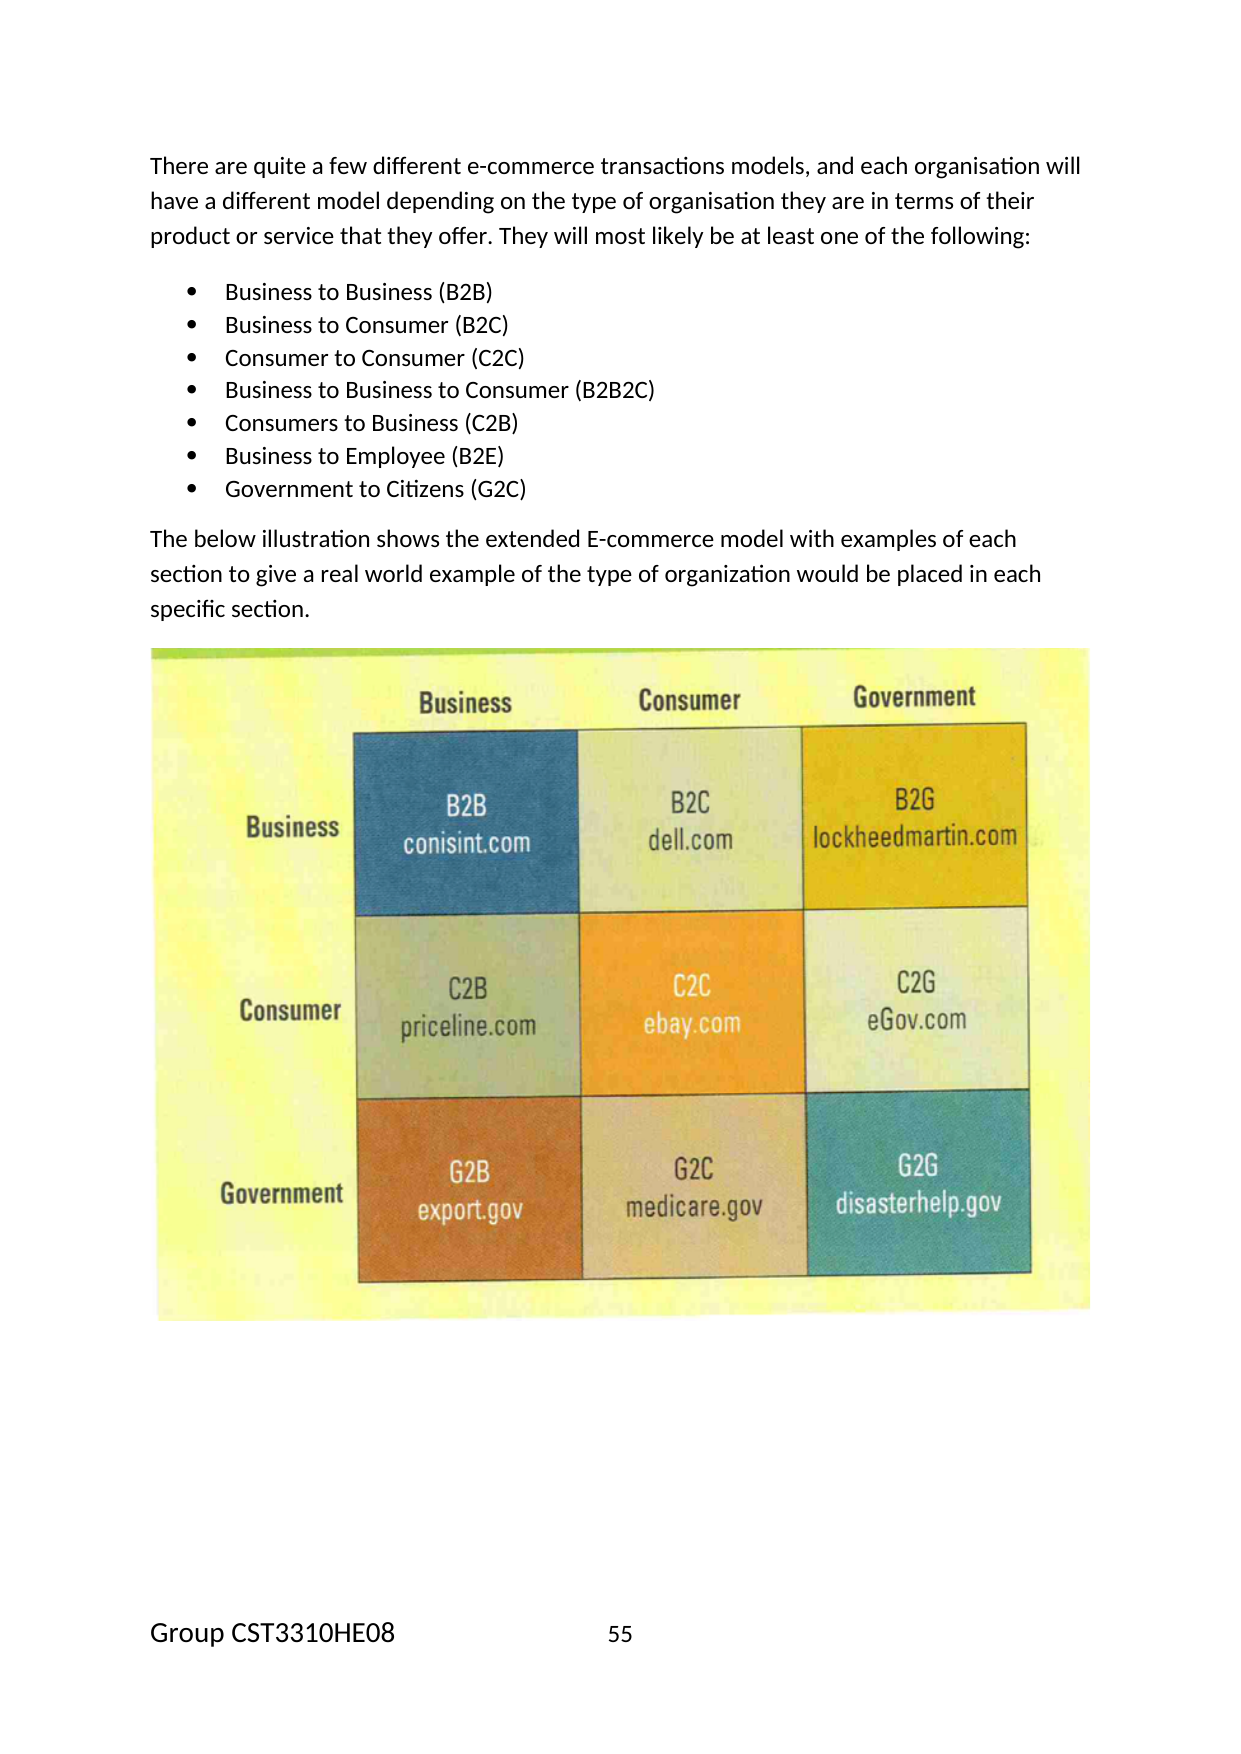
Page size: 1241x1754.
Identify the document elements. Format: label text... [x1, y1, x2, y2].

list Business to Business (B2B) [187, 276, 1090, 306]
text There are quite a few different e-commerce transactions models, and each organisation will have a different model depending on the type of organisation they are in terms of their product or service that they offer. They will most likely be at least one of the following: [150, 150, 1090, 251]
list Business to Consumer (B2C) [187, 309, 1090, 339]
list Business to Business to Consumer (B2B2C) [187, 374, 1090, 405]
picture [150, 648, 1091, 1321]
list Business to Employee (B2E) [187, 440, 1090, 471]
text The below illustration shows the extended E-commerce model with examples of each section to give a real world example of the type of organization would be placed in each specific section. [150, 523, 1090, 623]
list Consumer to Consumer (C2C) [187, 342, 1090, 372]
list Consumers to Business (C2B) [187, 407, 1090, 438]
list Government to Citizens (G2C) [187, 473, 1090, 504]
